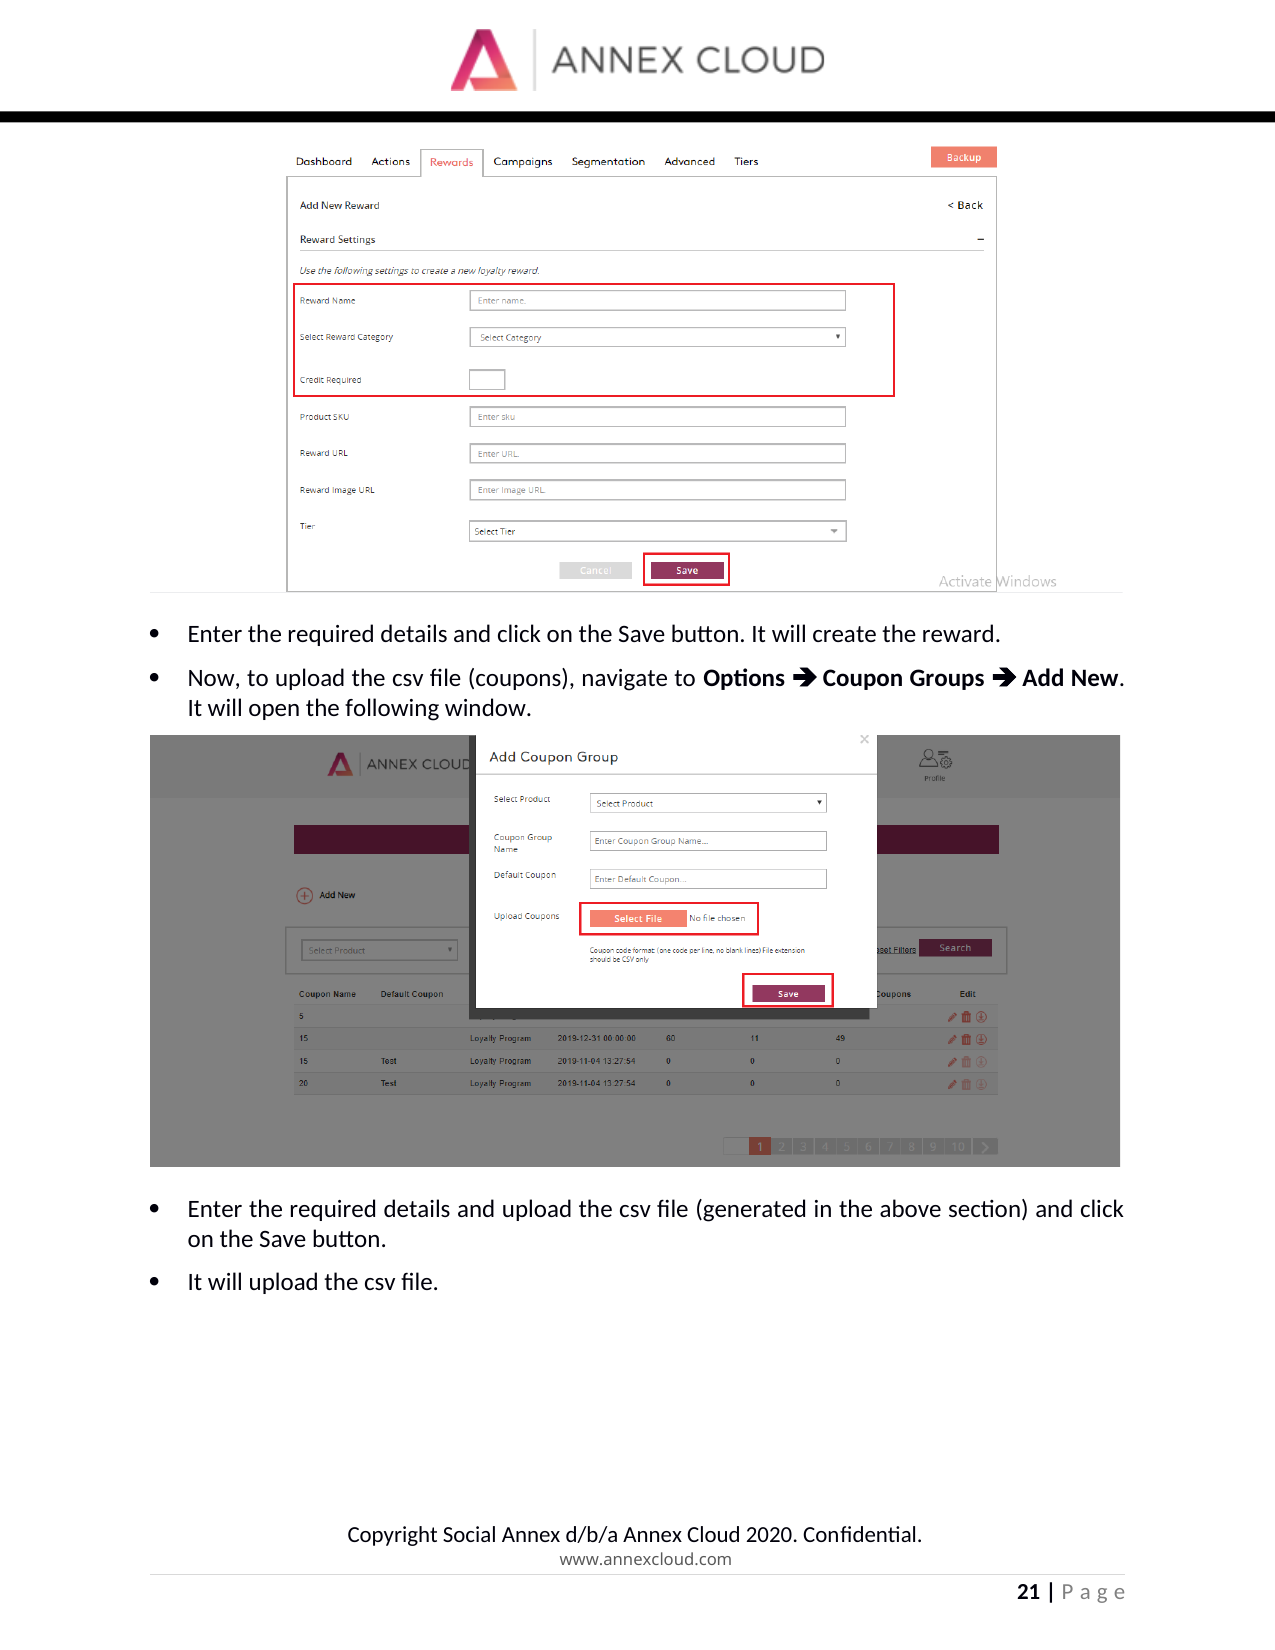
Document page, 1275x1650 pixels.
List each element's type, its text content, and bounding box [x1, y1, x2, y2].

list Enter the required details and click on the Save button. It will create the reward. [150, 619, 1125, 649]
picture [150, 735, 1121, 1167]
picture [150, 140, 1123, 593]
list Now, to upload the csv file (coupons), navigate to Options Coupon Groups Add New. It will open the following window. [150, 662, 1125, 723]
picture [450, 29, 825, 91]
list Enter the required details and upload the csv file (generated in the above section) and click on the Save button. [150, 1193, 1125, 1254]
list It will upload the csv file. [150, 1266, 1125, 1297]
